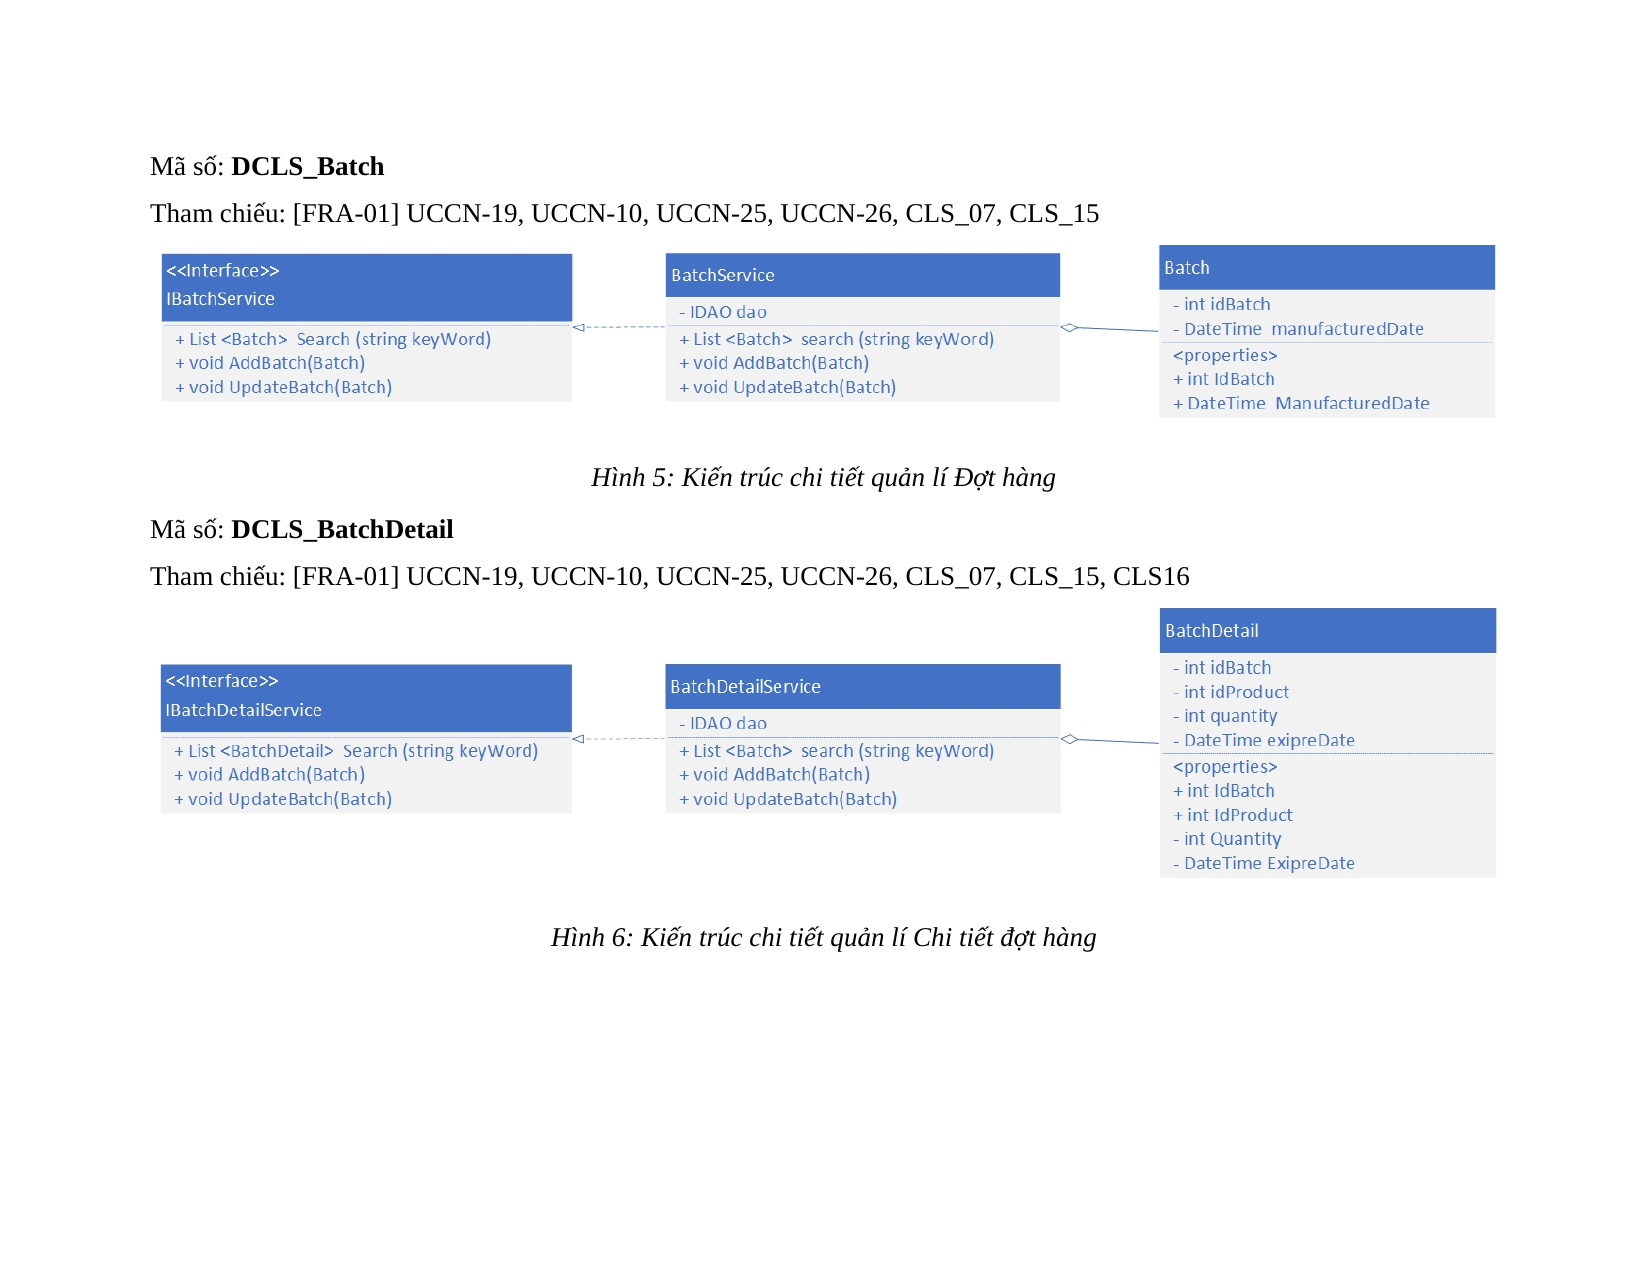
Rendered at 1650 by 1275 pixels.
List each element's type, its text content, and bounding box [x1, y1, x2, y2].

text Mã số: DCLS_BatchDetail [150, 513, 1500, 544]
list Tham chiếu: [FRA-01] UCCN-19, UCCN-10, UCCN-25, UCCN-26, CLS_07, CLS_15, CLS16 [150, 560, 1500, 591]
text Mã số: DCLS_Batch [150, 150, 1500, 181]
list Tham chiếu: [FRA-01] UCCN-19, UCCN-10, UCCN-25, UCCN-26, CLS_07, CLS_15 [150, 197, 1500, 228]
picture [150, 243, 1500, 425]
picture [150, 606, 1500, 885]
